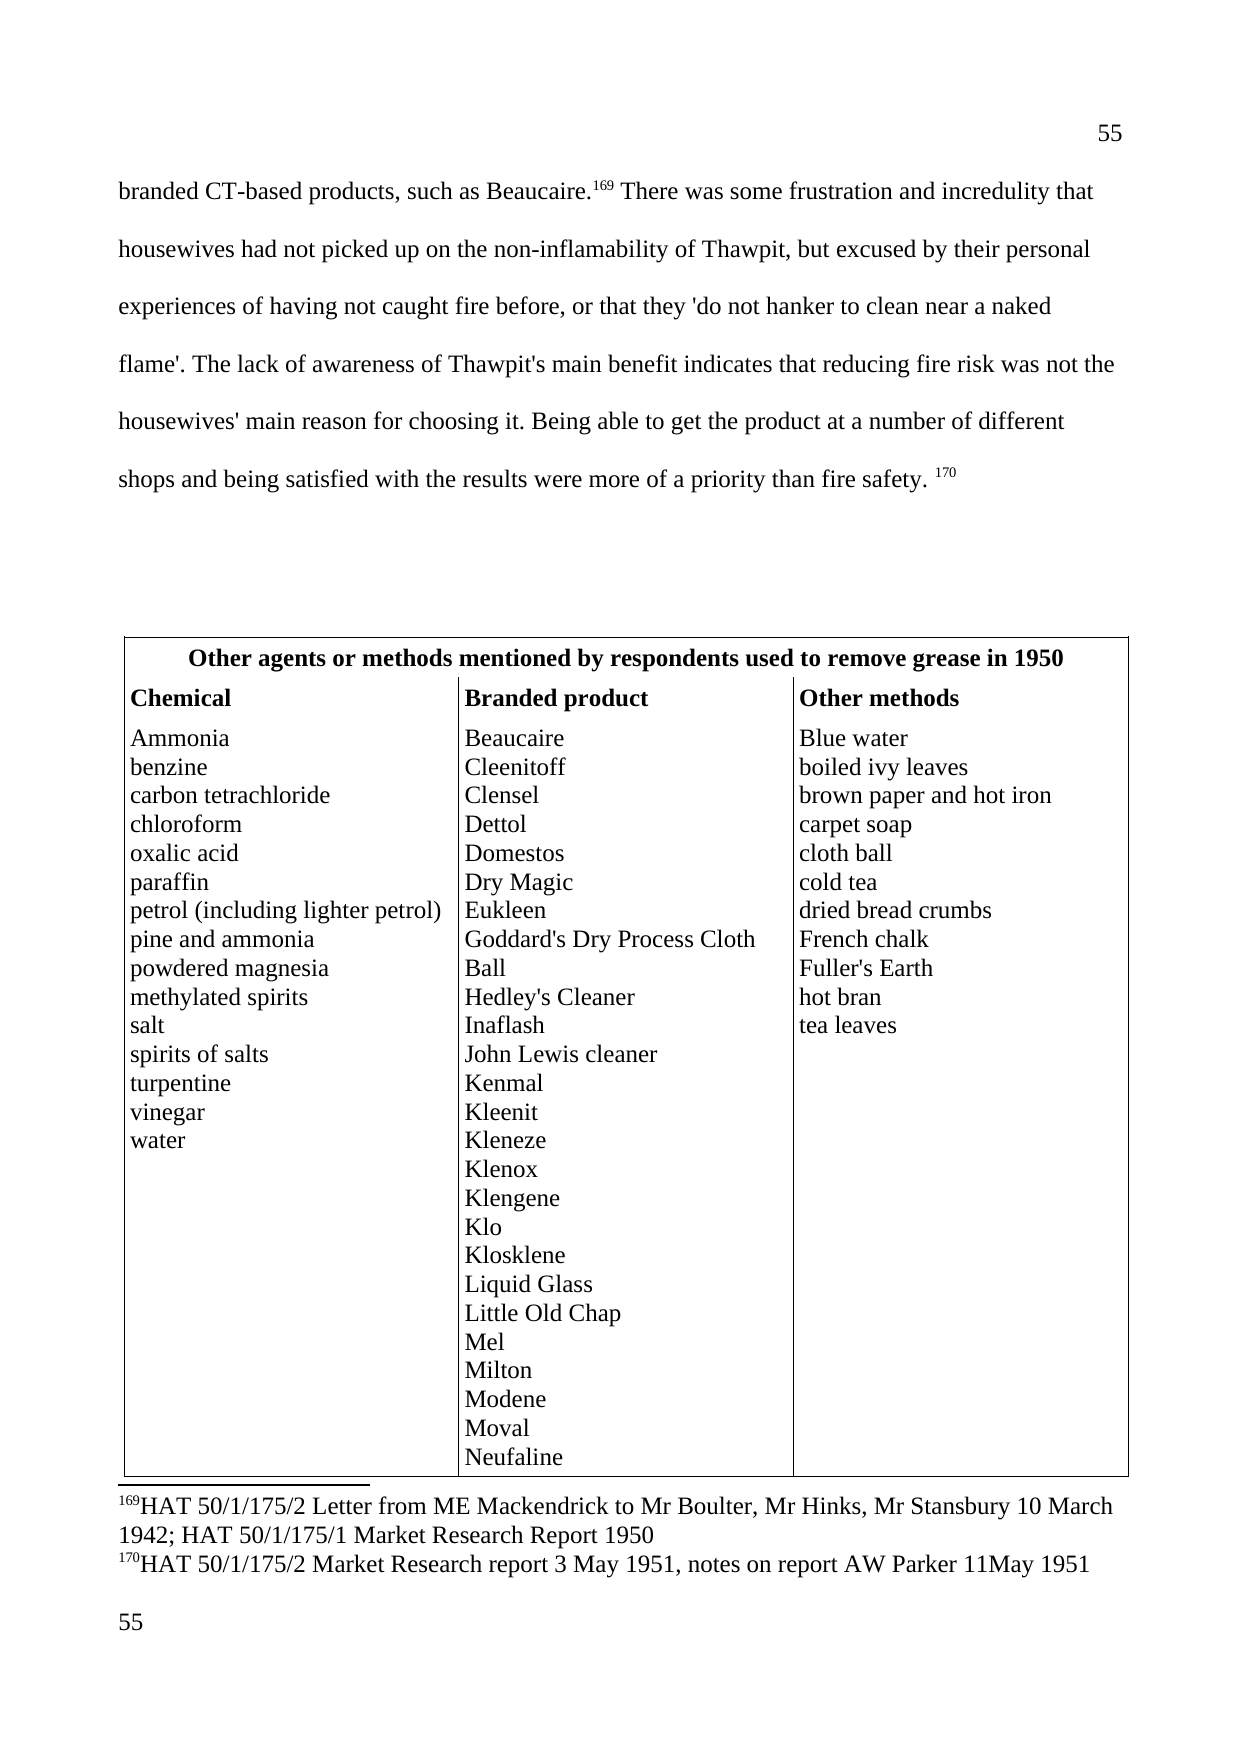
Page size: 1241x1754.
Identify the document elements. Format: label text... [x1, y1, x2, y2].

table_cell Other methods [794, 677, 1128, 717]
table_header Other agents or methods mentioned by respondents used to remove grease in 1950 [125, 638, 1128, 677]
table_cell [794, 717, 1128, 1476]
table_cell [125, 717, 458, 1476]
table_cell Branded product [459, 677, 793, 717]
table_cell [459, 717, 793, 1476]
table_cell Chemical [125, 677, 458, 717]
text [118, 176, 1122, 493]
